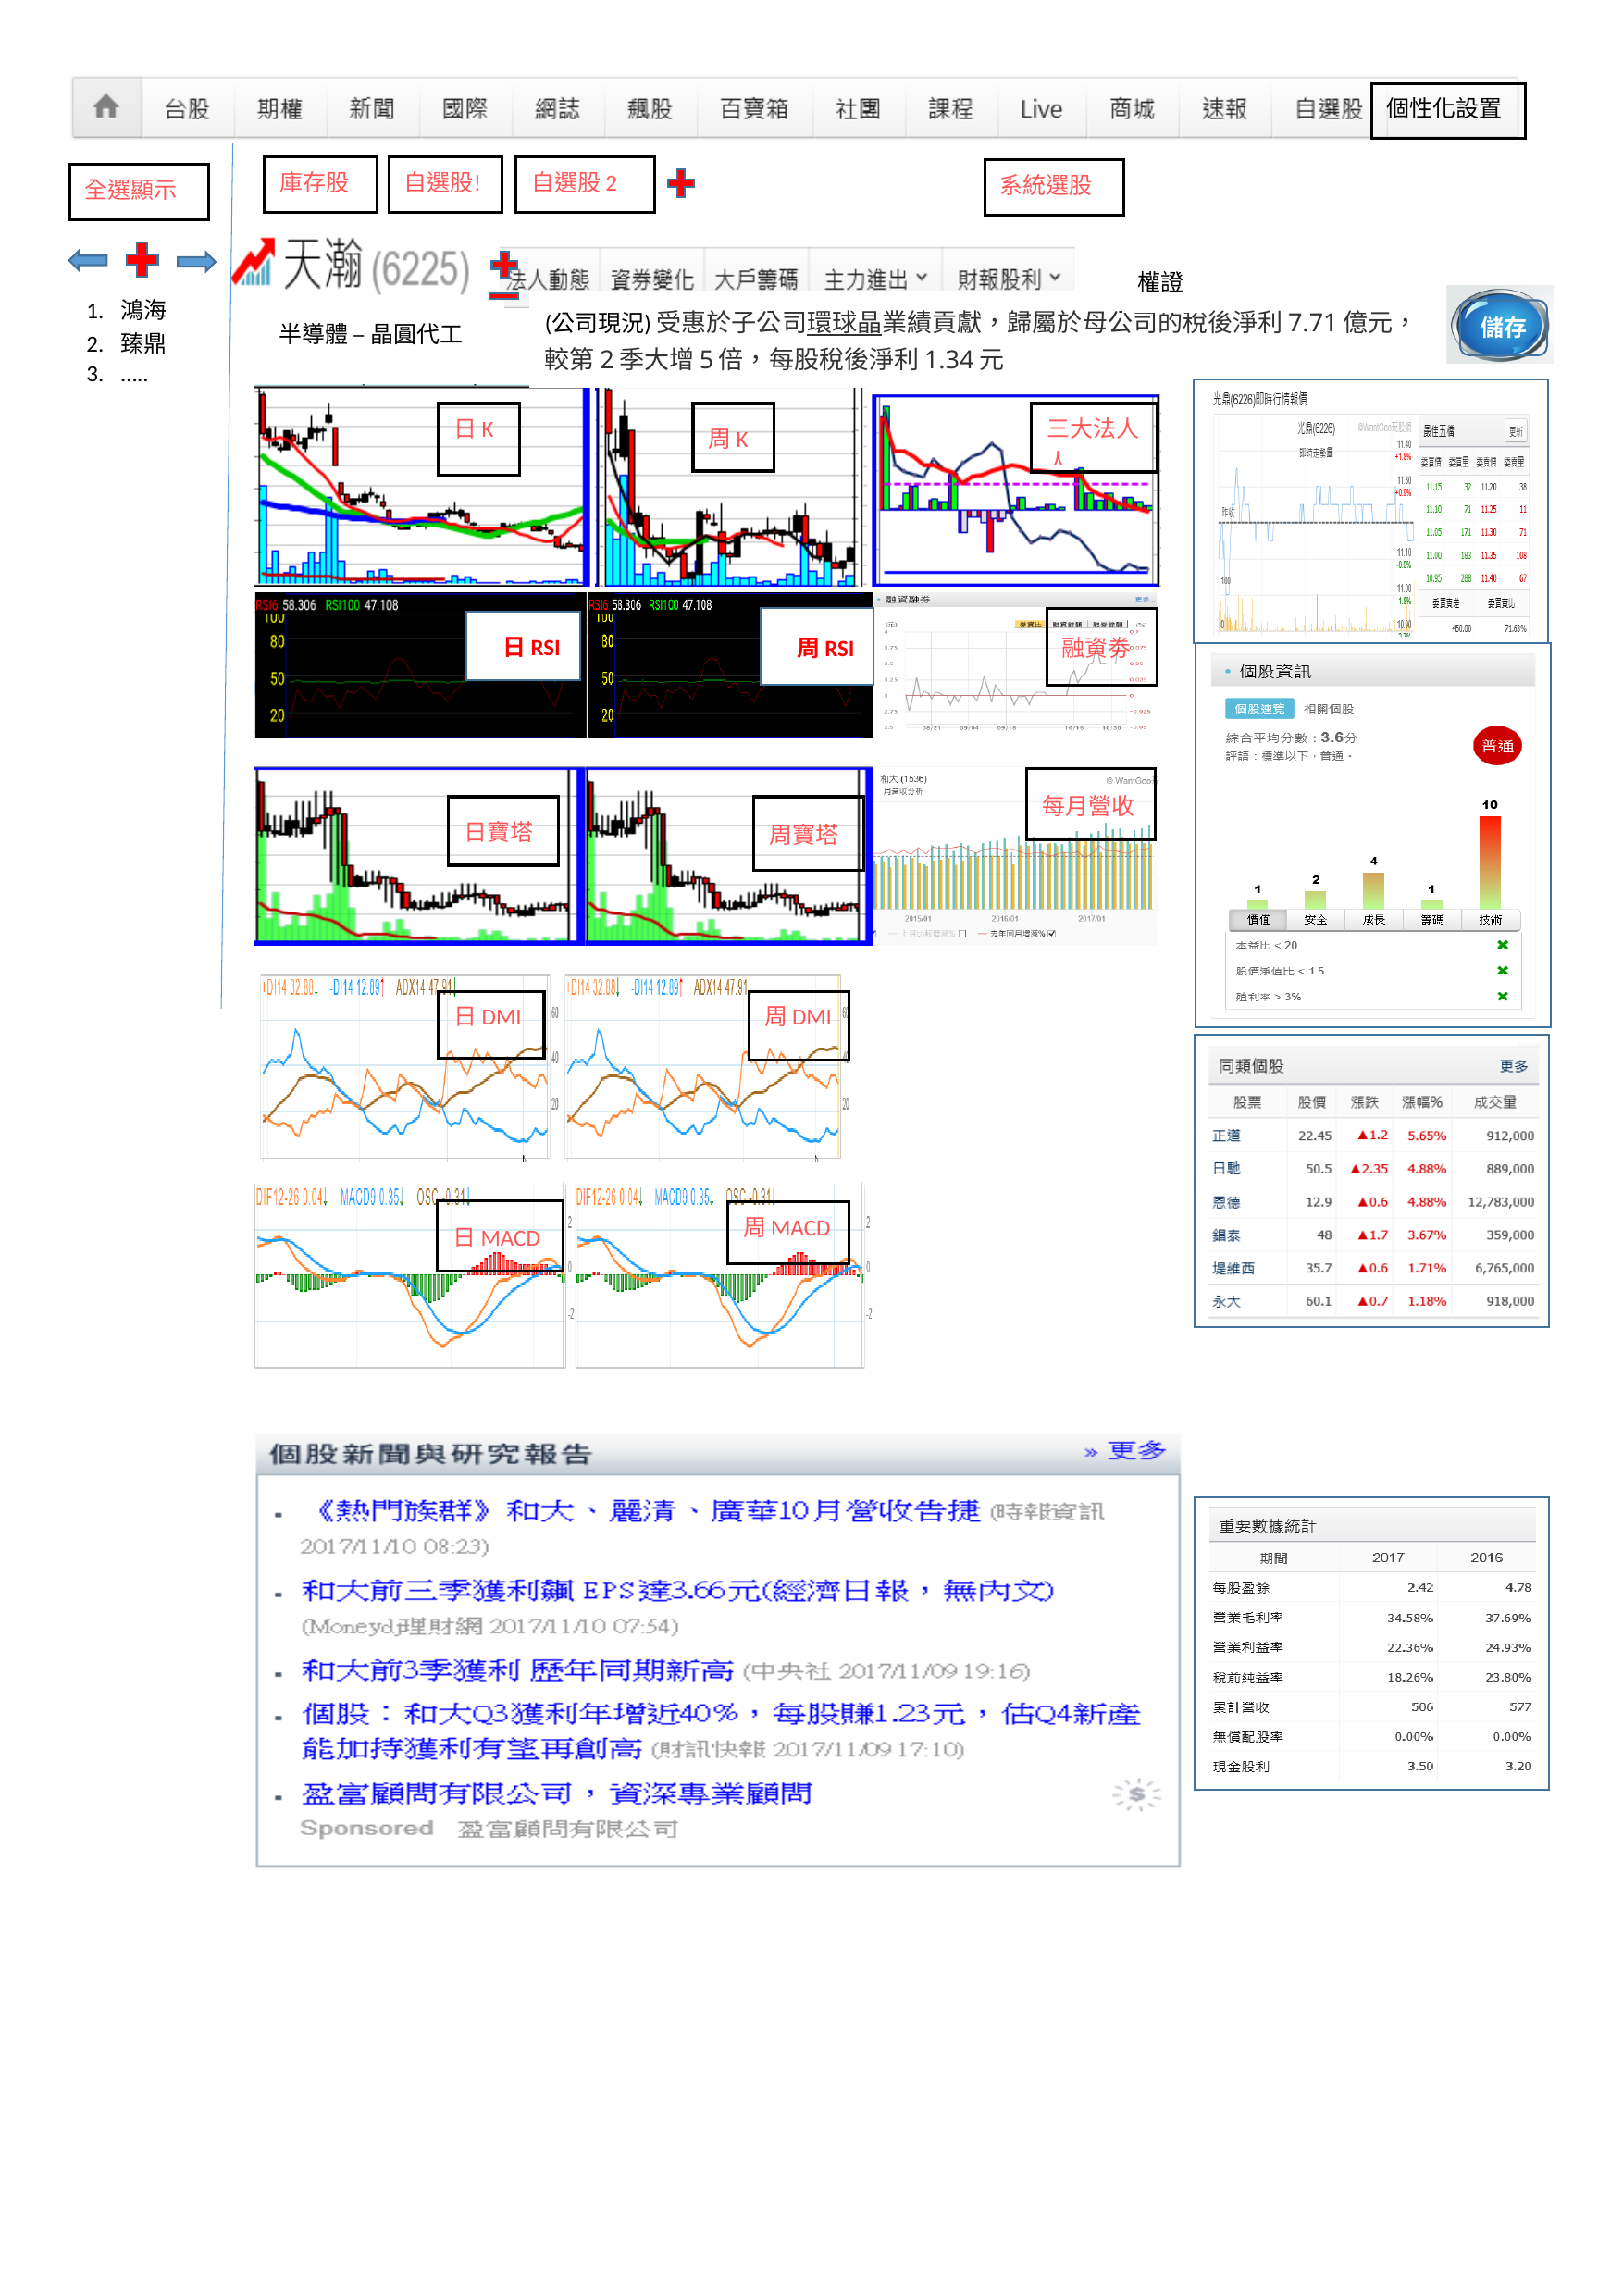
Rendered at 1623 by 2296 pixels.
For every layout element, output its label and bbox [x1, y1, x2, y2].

picture [254, 765, 1158, 946]
picture [254, 592, 1158, 738]
picture [224, 210, 231, 308]
picture [231, 210, 478, 308]
picture [499, 245, 1075, 308]
picture [254, 384, 590, 587]
picture [872, 394, 1161, 587]
picture [254, 1433, 1183, 1868]
picture [564, 974, 850, 1162]
picture [750, 993, 848, 1059]
picture [1373, 85, 1523, 137]
picture [259, 974, 559, 1162]
picture [1210, 652, 1536, 1019]
picture [1048, 610, 1156, 684]
picture [1208, 1505, 1541, 1782]
picture [1208, 1042, 1544, 1320]
picture [1446, 285, 1554, 364]
picture [254, 1182, 873, 1369]
picture [1208, 386, 1534, 637]
picture [595, 388, 867, 587]
picture [69, 71, 1523, 140]
